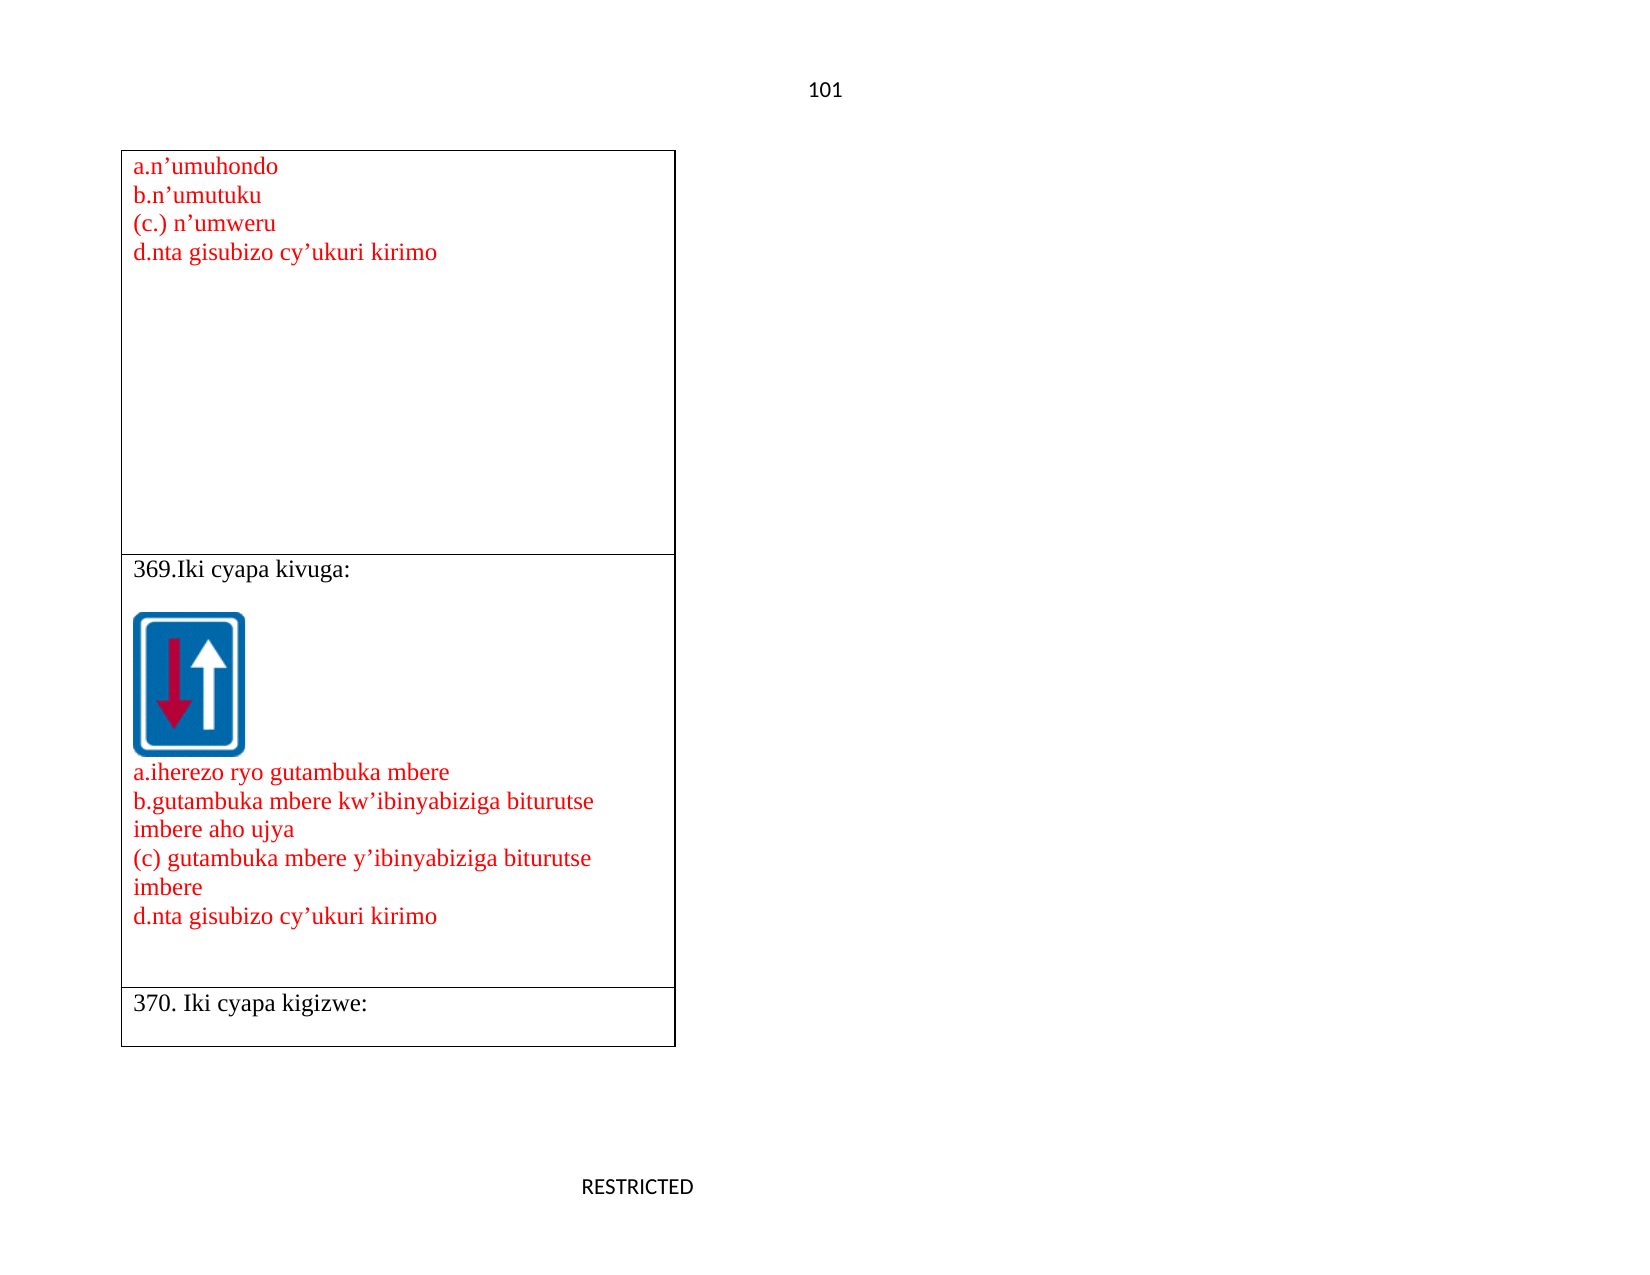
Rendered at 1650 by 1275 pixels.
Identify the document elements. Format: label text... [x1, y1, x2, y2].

table_cell 369.Iki cyapa kivuga: a.iherezo ryo gutambuka mbere b.gutambuka mbere kw’ibinyabiziga biturutse imbere aho ujya (c) gutambuka mbere y’ibinyabiziga biturutse imbere d.nta gisubizo cy’ukuri kirimo [122, 555, 674, 987]
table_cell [122, 988, 674, 1046]
picture [133, 612, 246, 757]
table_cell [122, 151, 674, 553]
